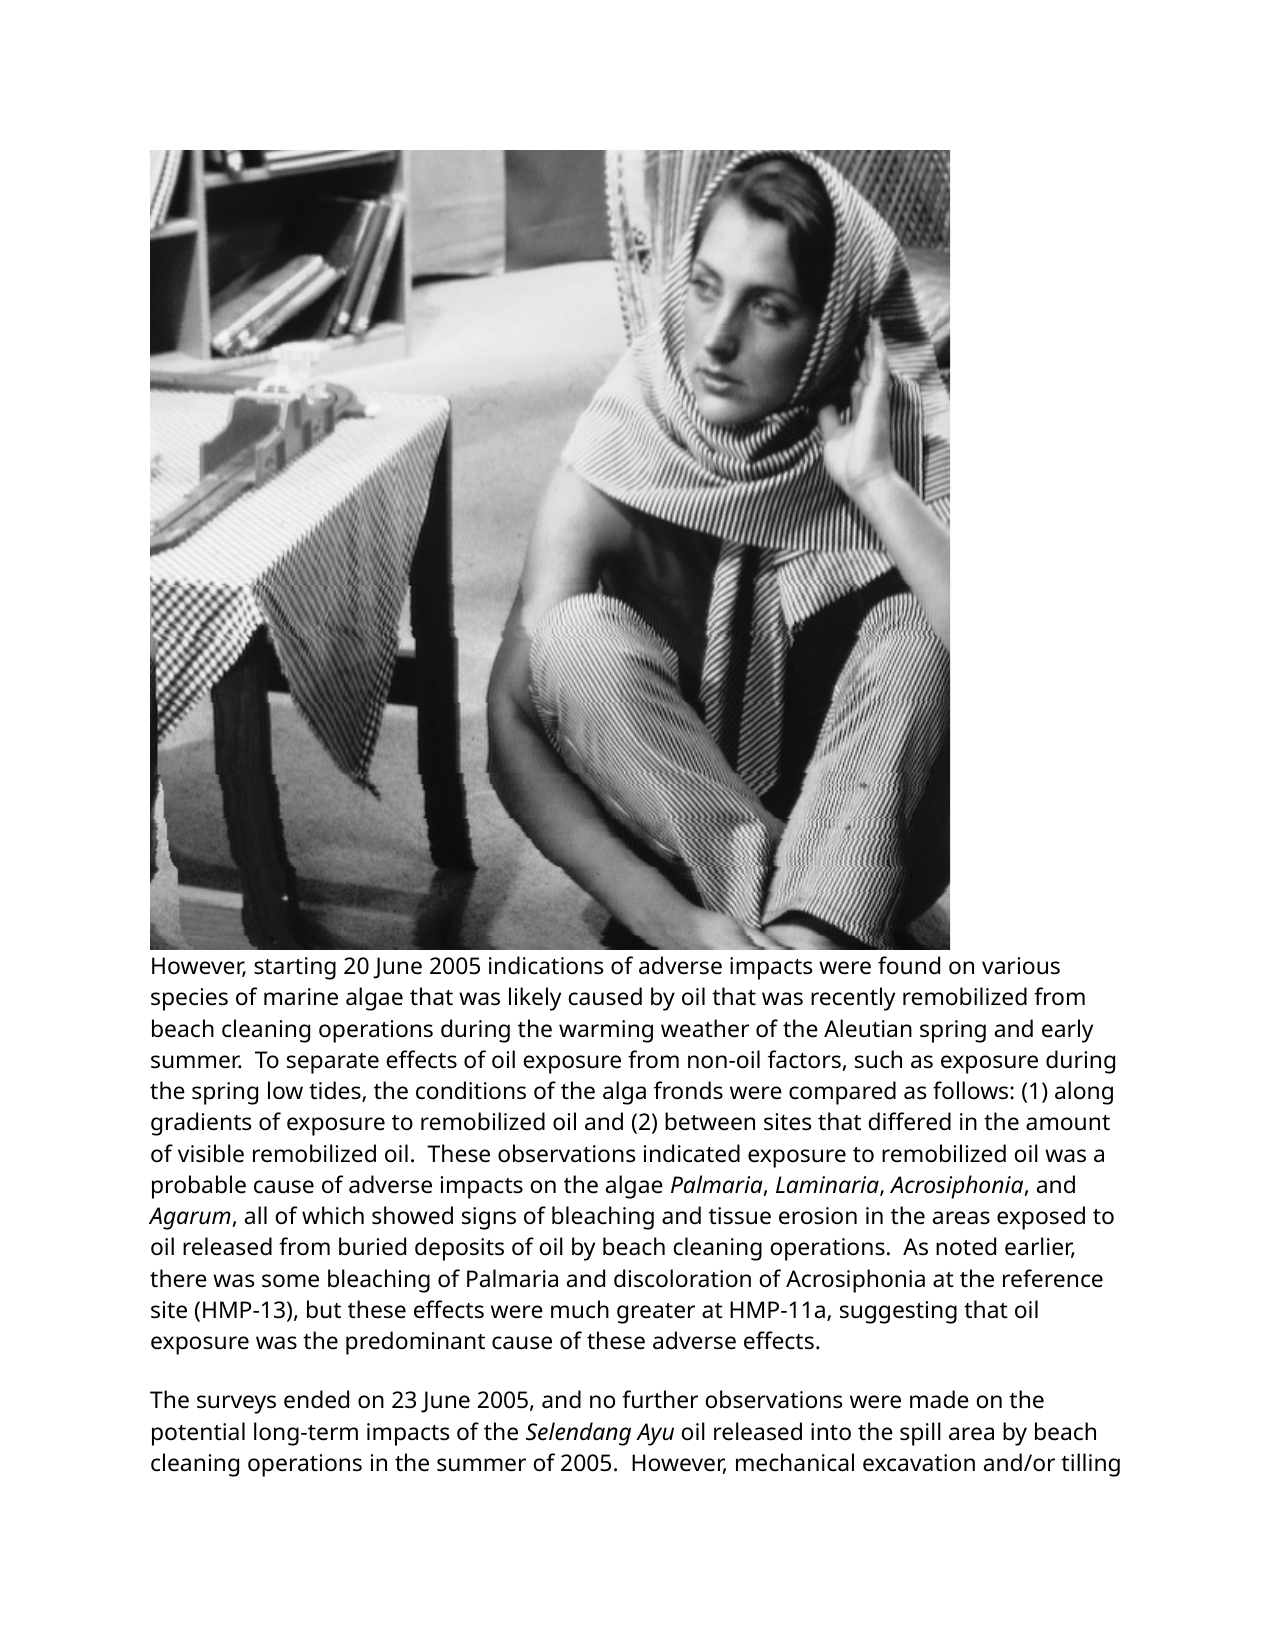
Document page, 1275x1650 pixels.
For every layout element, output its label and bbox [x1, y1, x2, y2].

picture [150, 150, 951, 950]
